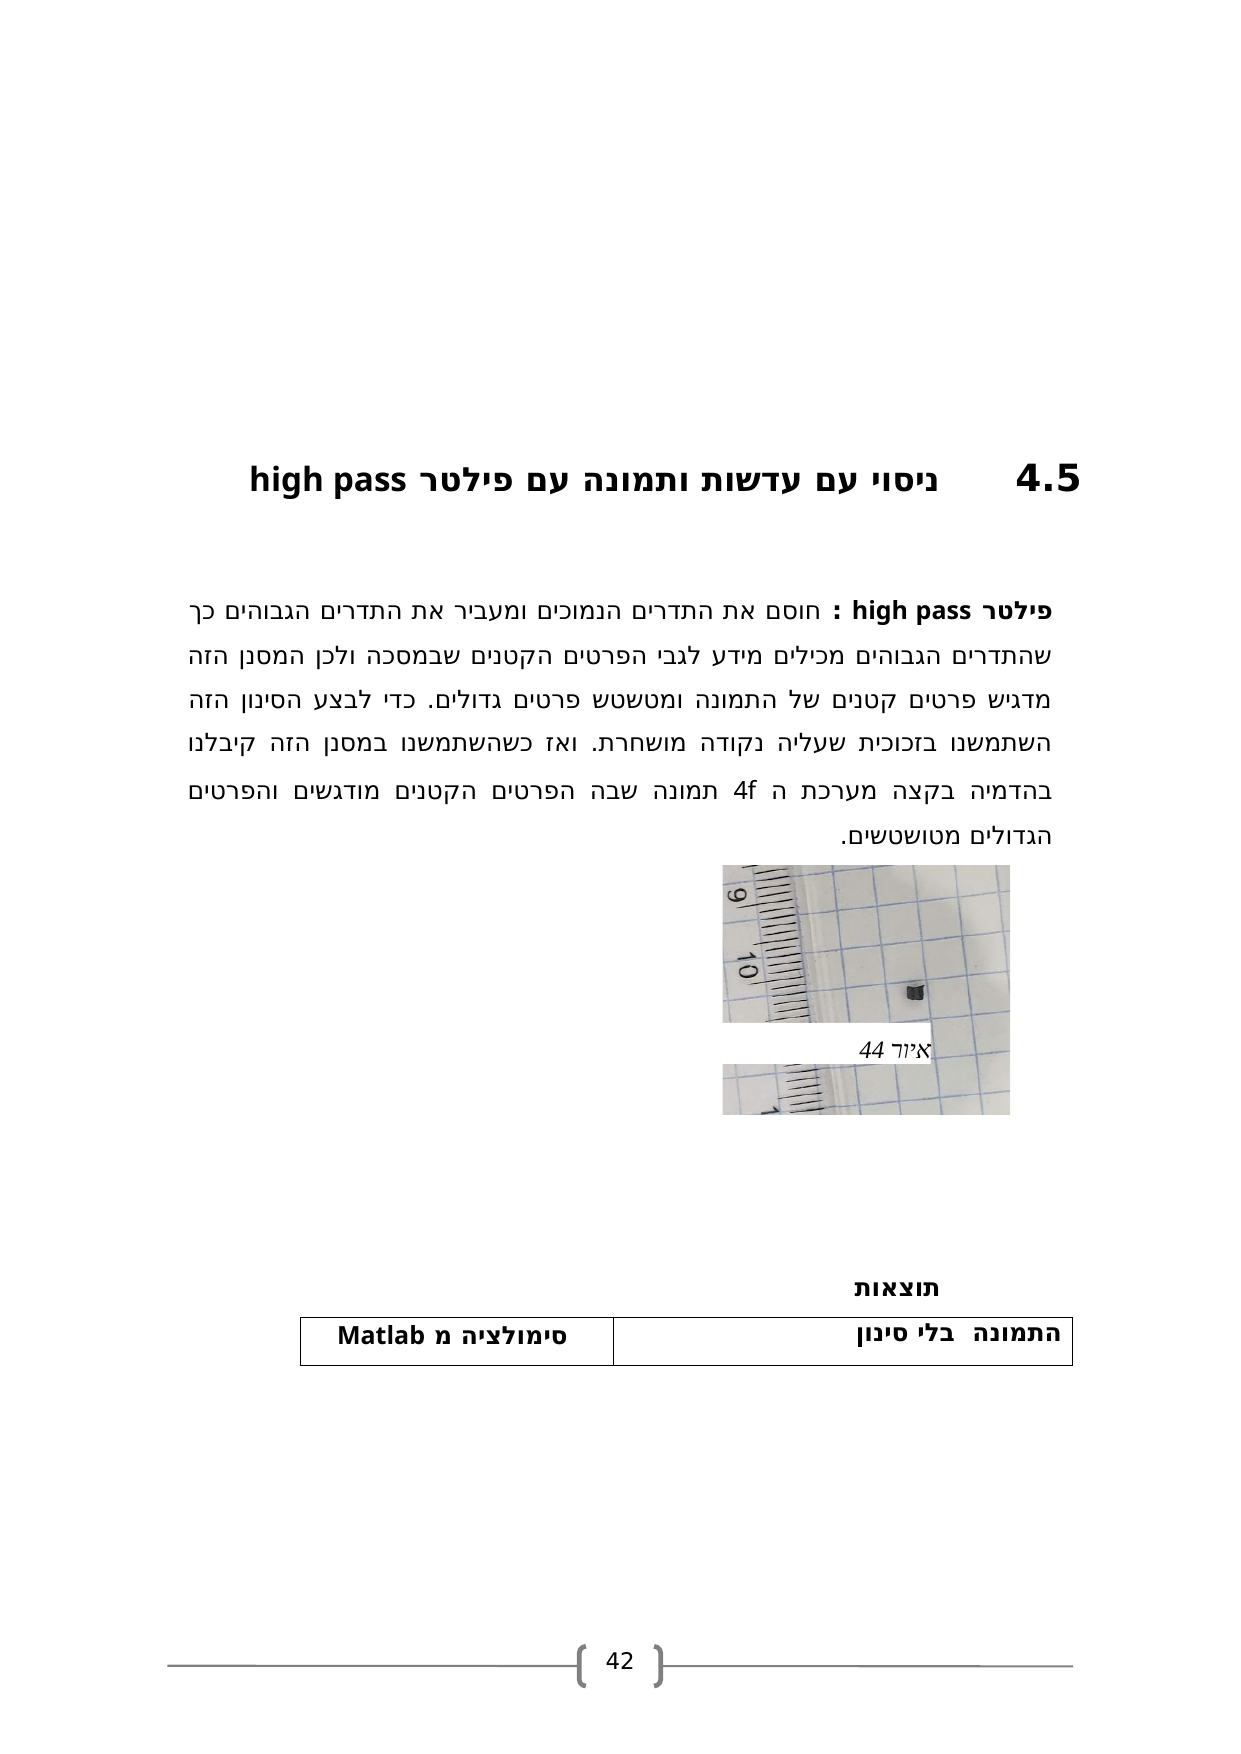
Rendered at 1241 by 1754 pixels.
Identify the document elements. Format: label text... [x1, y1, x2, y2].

picture [722, 865, 1011, 1115]
table_header סימולציה מ Matlab [301, 1318, 613, 1365]
list תוצאות [187, 1273, 940, 1302]
table_header התמונה בלי סינון [614, 1318, 1072, 1365]
list ניסוי עם עדשות ותמונה עם פילטר high pass [187, 456, 1015, 502]
text פילטר high pass : חוסם את התדרים הנמוכים ומעביר את התדרים הגבוהים כך שהתדרים הגבוהים מכילים מידע לגבי הפרטים הקטנים שבמסכה ולכן המסנן הזה מדגיש פרטים קטנים של התמונה ומטשטש פרטים גדולים. כדי לבצע הסינון הזה השתמשנו בזכוכית שעליה נקודה מושחרת. ואז כשהשתמשנו במסנן הזה קיבלנו בהדמיה בקצה מערכת ה 4f תמונה שבה הפרטים הקטנים מודגשים והפרטים הגדולים מטושטשים. [187, 592, 1053, 850]
